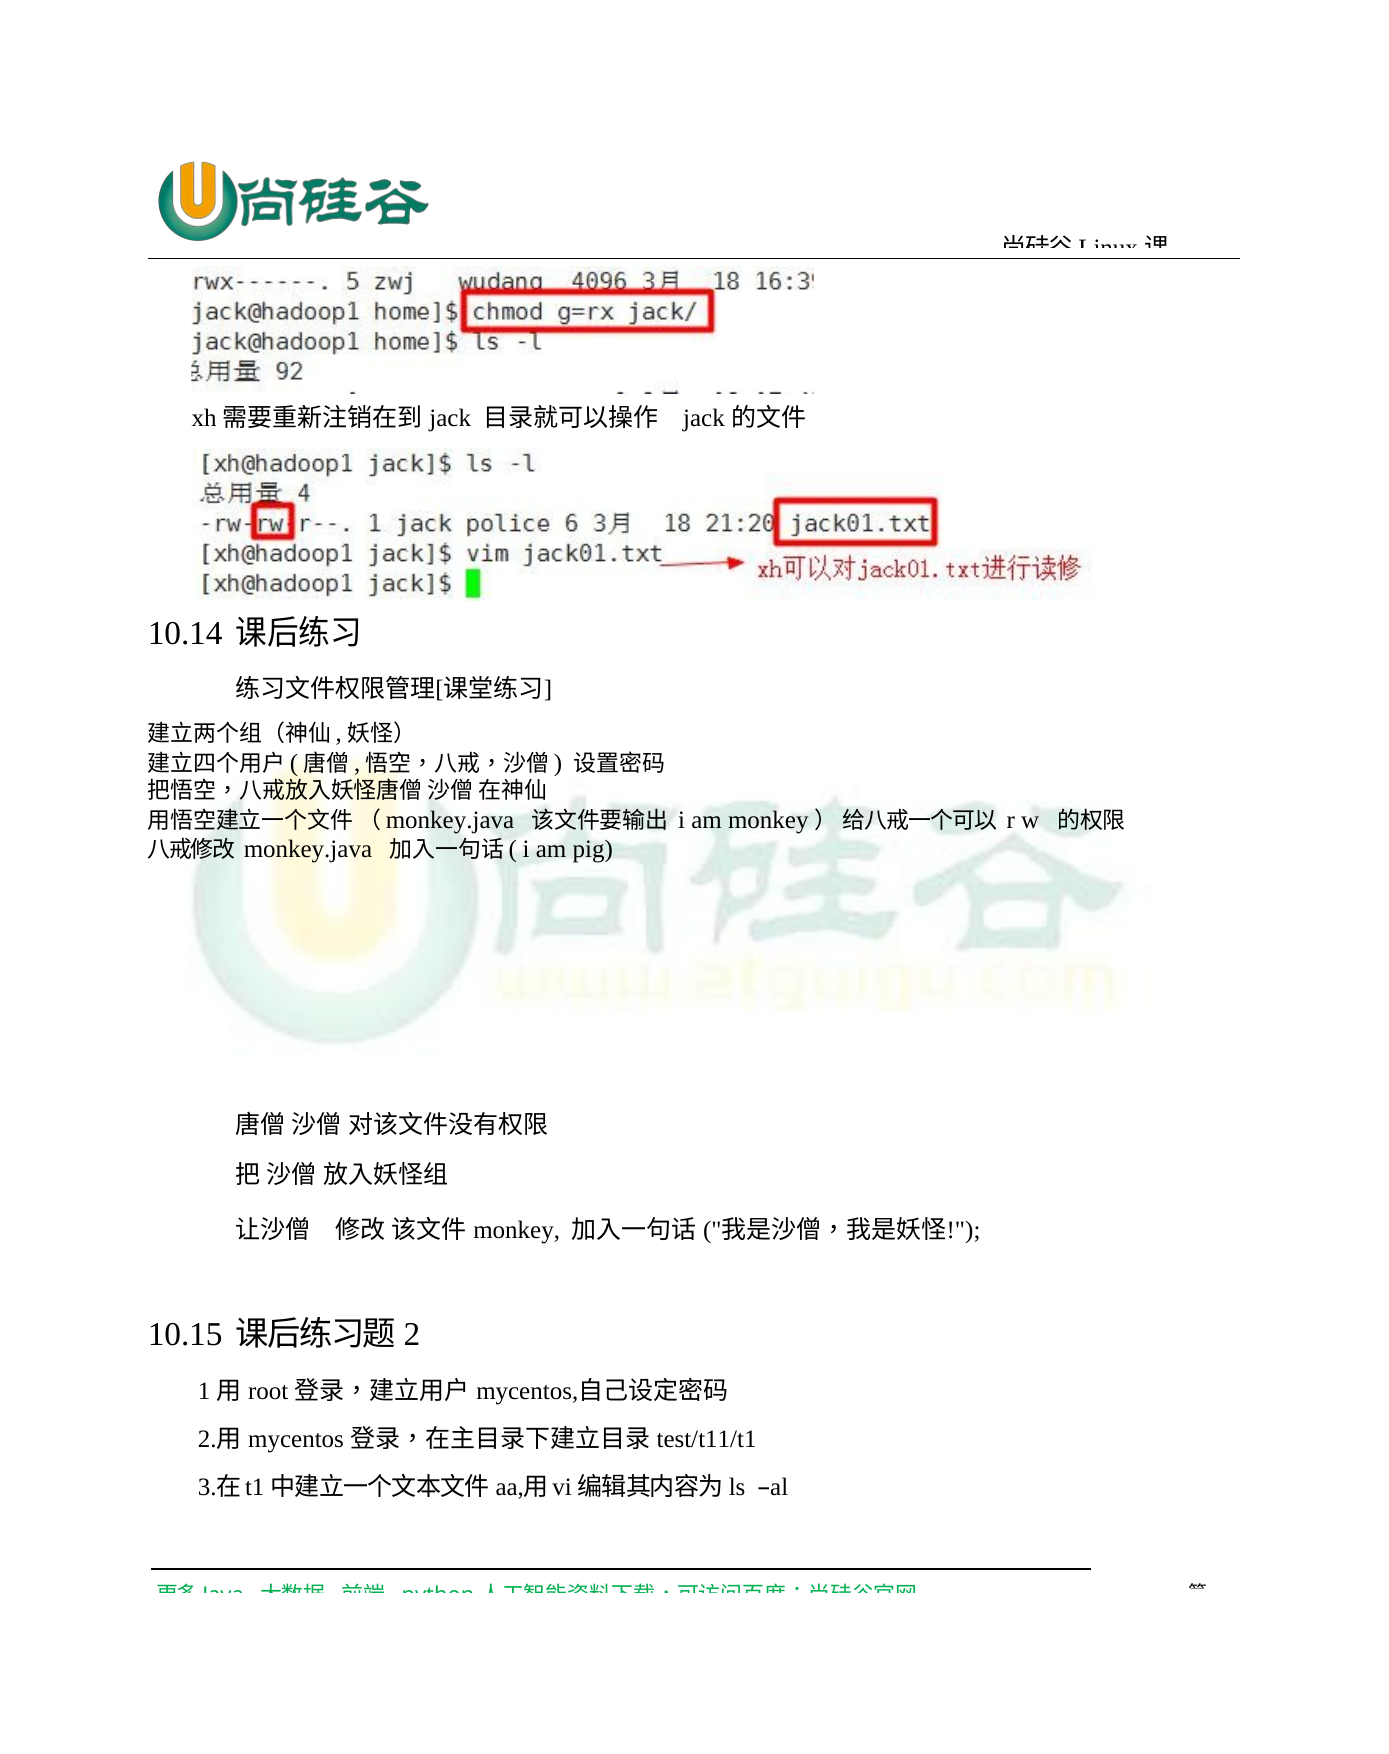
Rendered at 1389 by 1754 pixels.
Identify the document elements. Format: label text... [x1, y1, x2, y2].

subtitle 课后练习题 2 [148, 1310, 1253, 1355]
text 练习文件权限管理[课堂练习] [235, 671, 1253, 705]
text 唐僧 沙僧 对该文件没有权限把 沙僧 放入妖怪组 [235, 1107, 561, 1191]
picture [191, 266, 814, 394]
text 2.用 mycentos 登录，在主目录下建立目录 test/t11/t1 [198, 1421, 1253, 1454]
text 让沙僧 修改 该文件 monkey, 加入一句话 ("我是沙僧，我是妖怪!"); [235, 1211, 1253, 1245]
text xh 需要重新注销在到 jack 目录就可以操作 jack 的文件 [191, 399, 1253, 433]
picture [147, 718, 1241, 1085]
text 3.在 t1 中建立一个文本文件 aa,用 vi 编辑其内容为 ls –al [198, 1469, 1253, 1503]
text 1 用 root 登录，建立用户 mycentos,自己设定密码 [198, 1372, 1253, 1406]
picture [147, 153, 436, 249]
picture [191, 448, 1095, 601]
